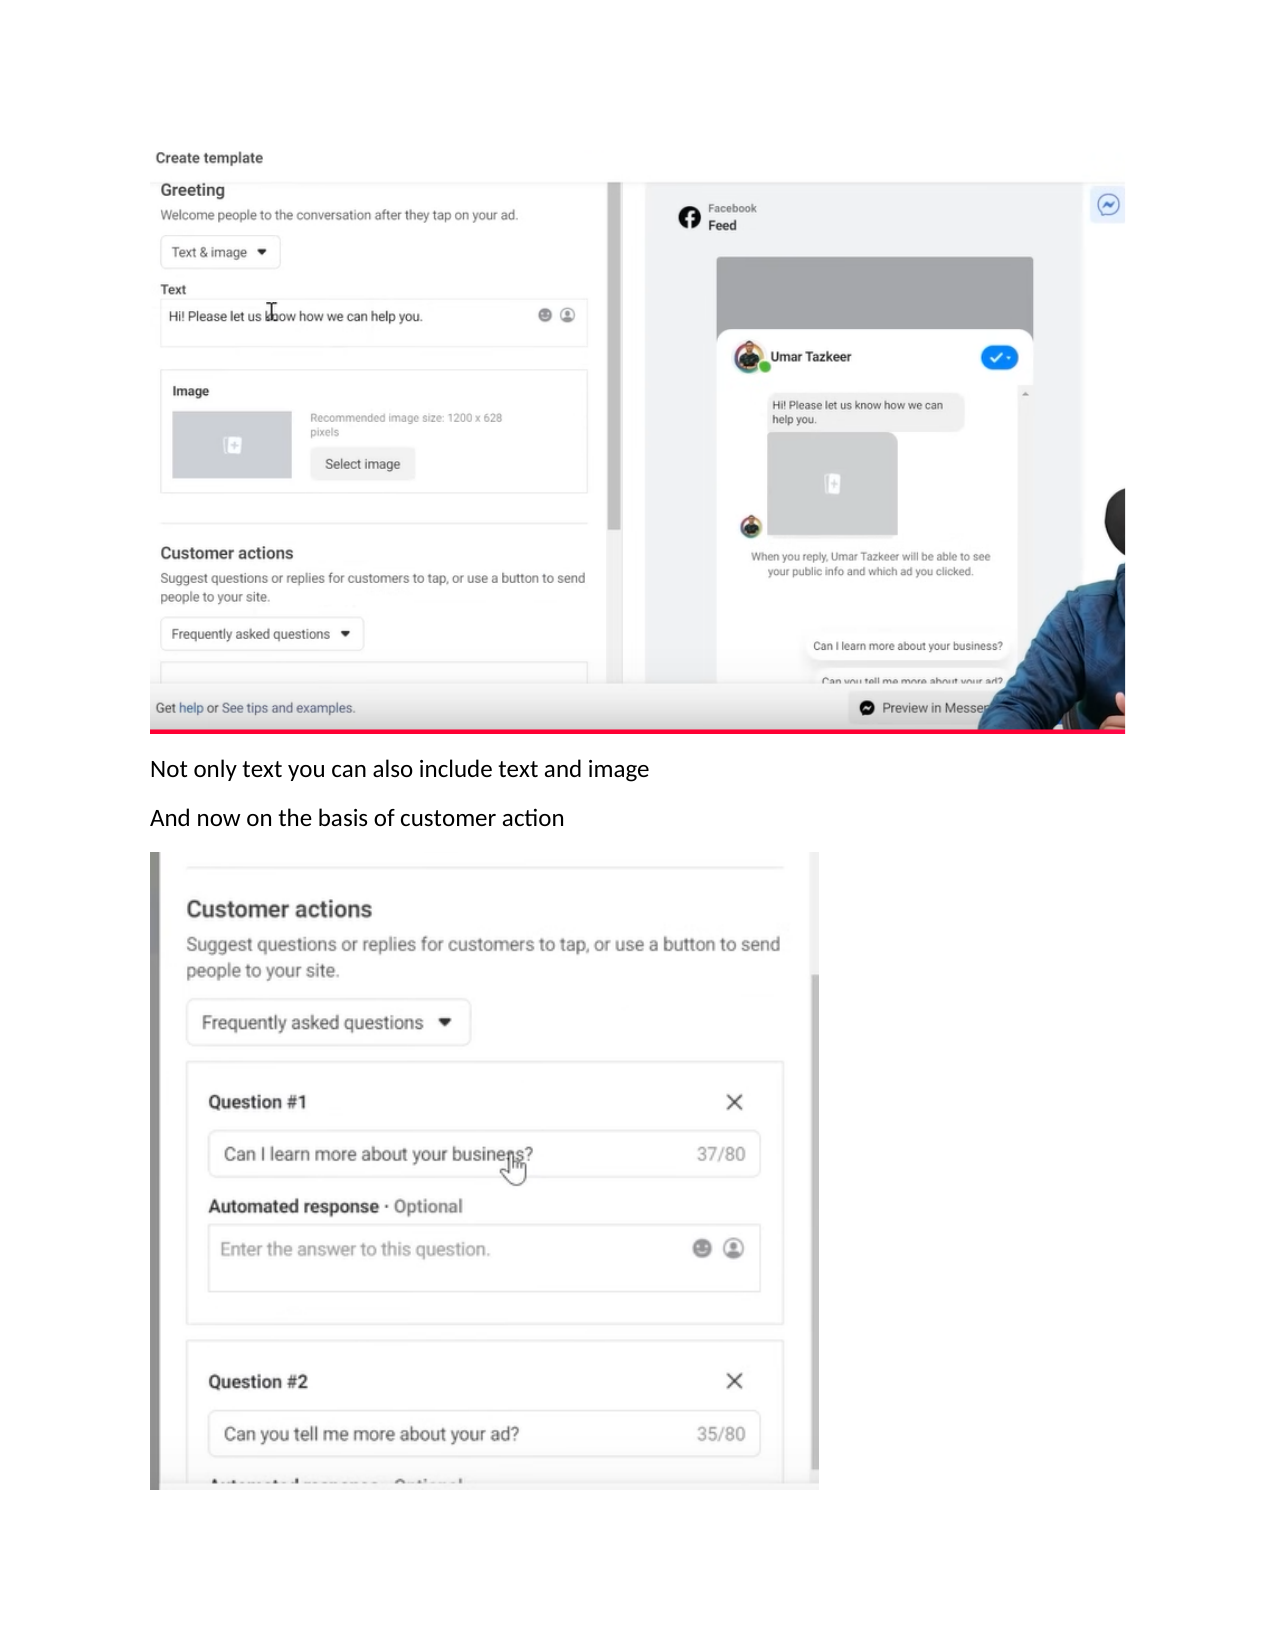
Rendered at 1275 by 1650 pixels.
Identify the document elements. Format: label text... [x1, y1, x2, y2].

picture [150, 852, 819, 1490]
text Not only text you can also include text and image [150, 753, 1125, 783]
picture [150, 150, 1125, 734]
text And now on the basis of customer action [150, 802, 1125, 833]
